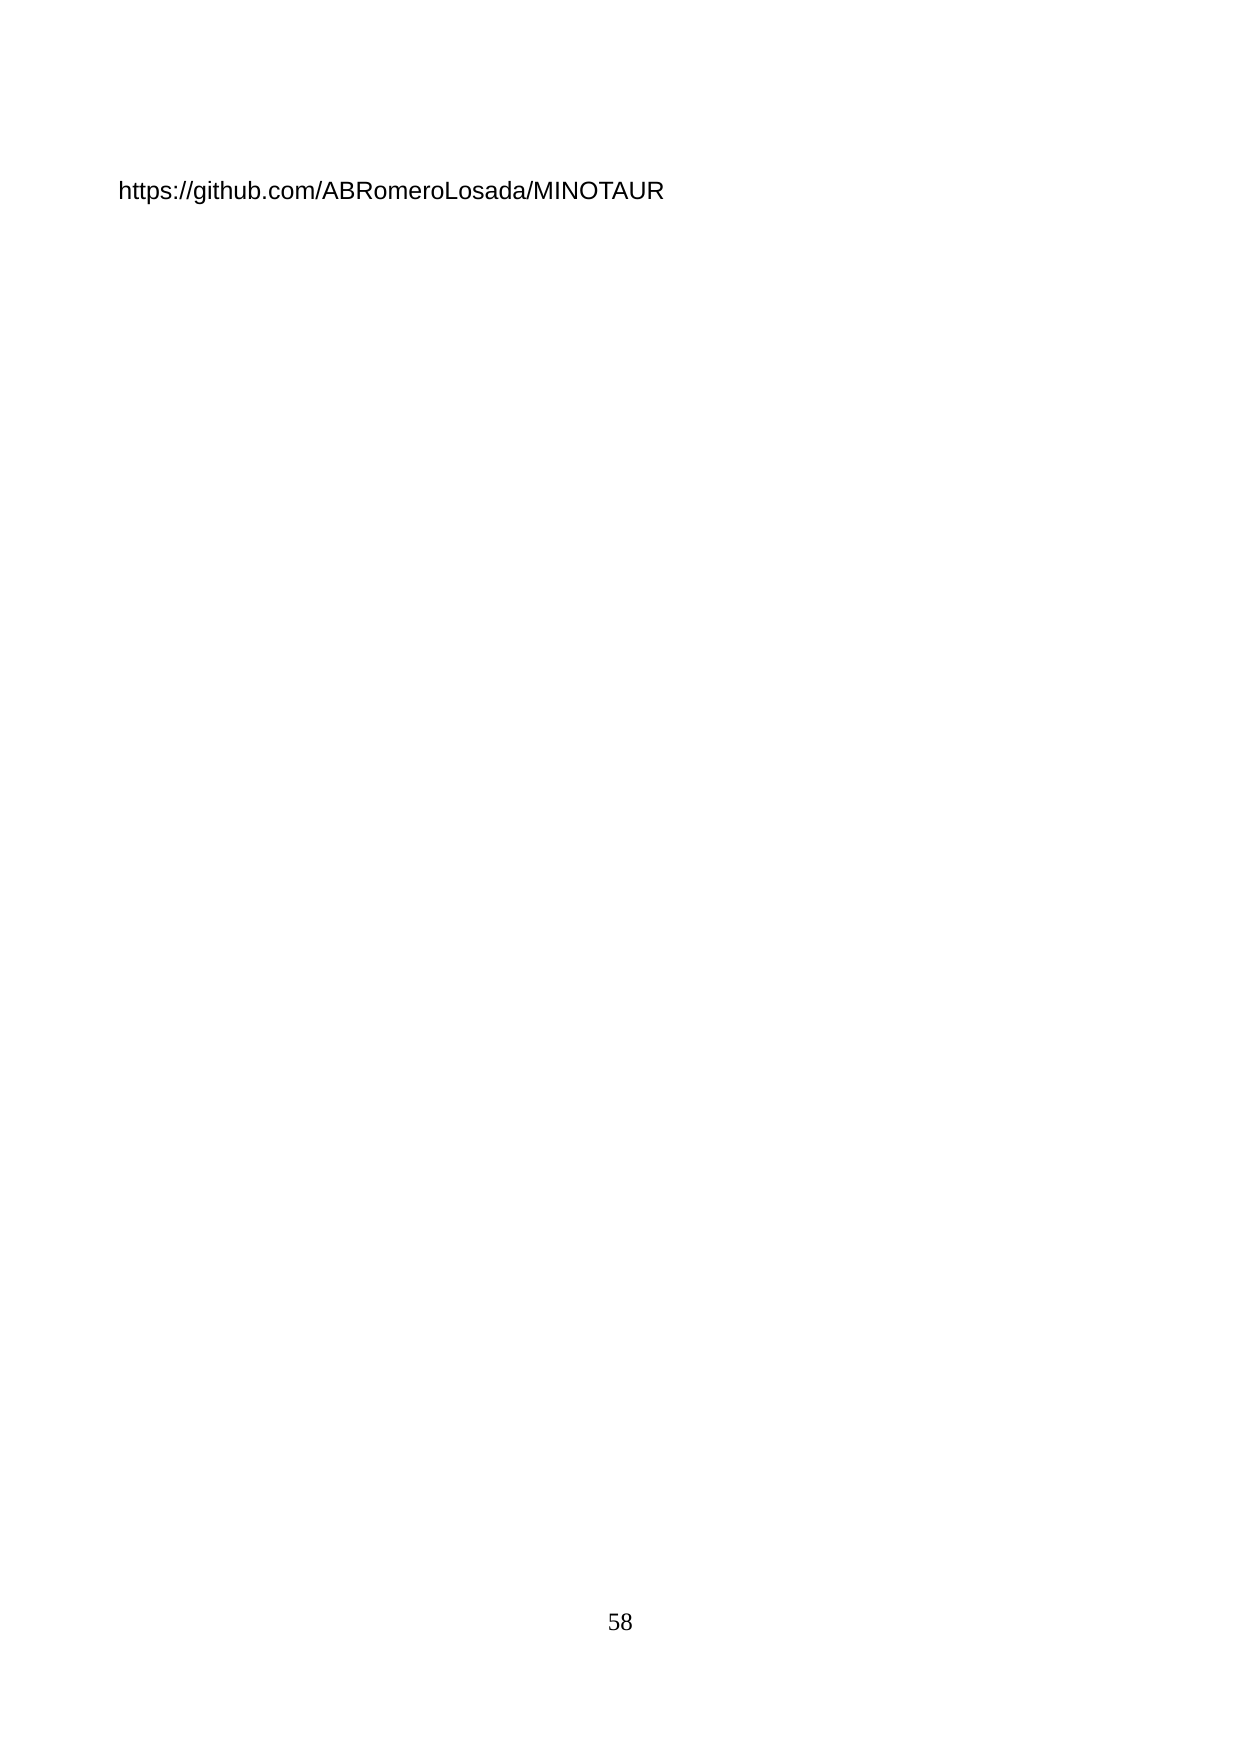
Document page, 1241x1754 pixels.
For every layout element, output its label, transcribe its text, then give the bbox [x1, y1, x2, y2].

text https://github.com/ABRomeroLosada/MINOTAUR [118, 176, 1122, 205]
